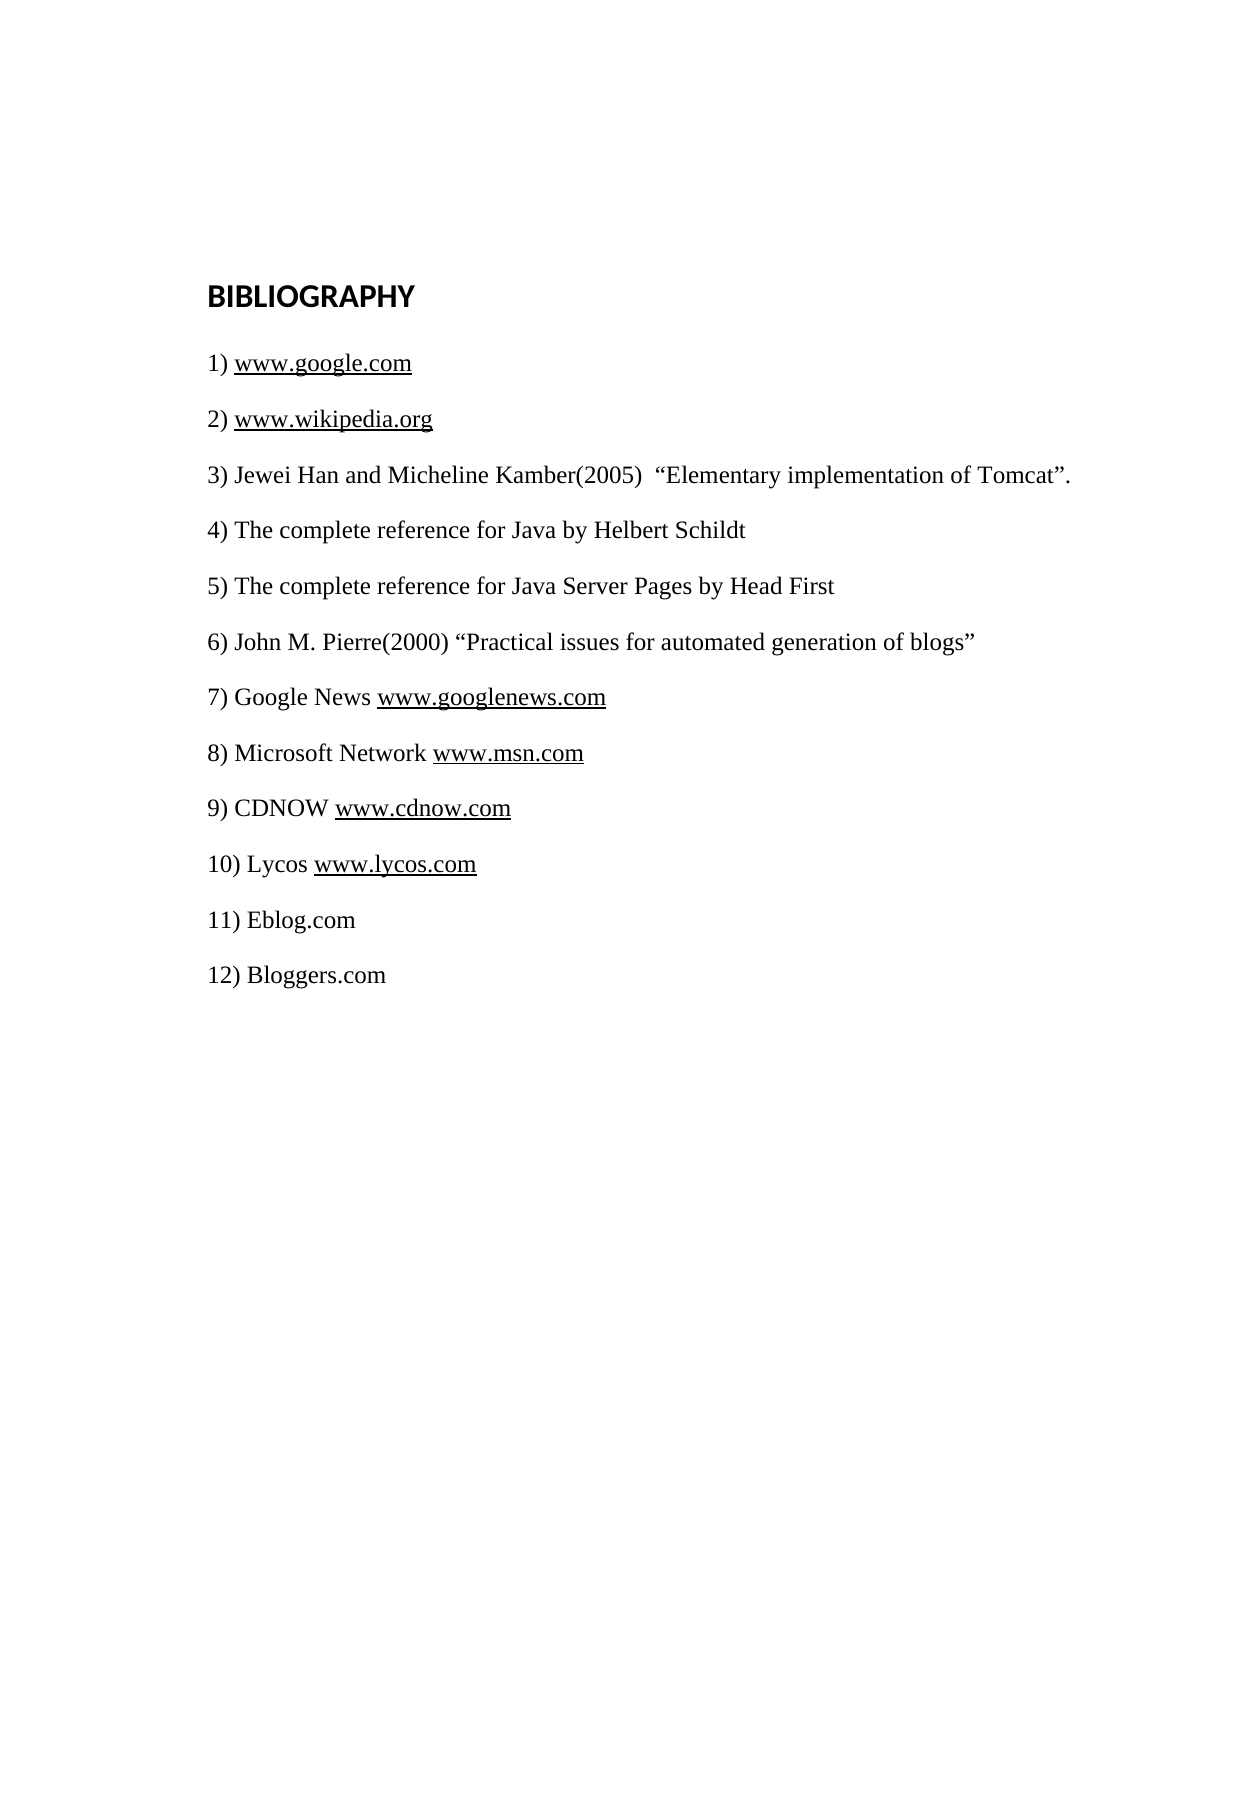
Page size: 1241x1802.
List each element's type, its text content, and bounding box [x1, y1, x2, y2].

text 9) CDNOW www.cdnow.com [207, 793, 1210, 822]
text 4) The complete reference for Java by Helbert Schildt [207, 515, 1210, 544]
text 3) Jewei Han and Micheline Kamber(2005) “Elementary implementation of Tomcat”. [207, 460, 1210, 488]
text 12) Bloggers.com [207, 960, 1210, 989]
text 7) Google News www.googlenews.com [207, 682, 1210, 711]
text 1) www.google.com [207, 348, 1210, 377]
text 11) Eblog.com [207, 905, 1210, 933]
text 8) Microsoft Network www.msn.com [207, 738, 1210, 767]
text 5) The complete reference for Java Server Pages by Head First [207, 571, 1210, 600]
text 6) John M. Pierre(2000) “Practical issues for automated generation of blogs” [207, 627, 1210, 655]
text 10) Lycos www.lycos.com [207, 849, 1210, 878]
text 2) www.wikipedia.org [207, 404, 1210, 433]
text BIBLIOGRAPHY [207, 275, 1210, 316]
